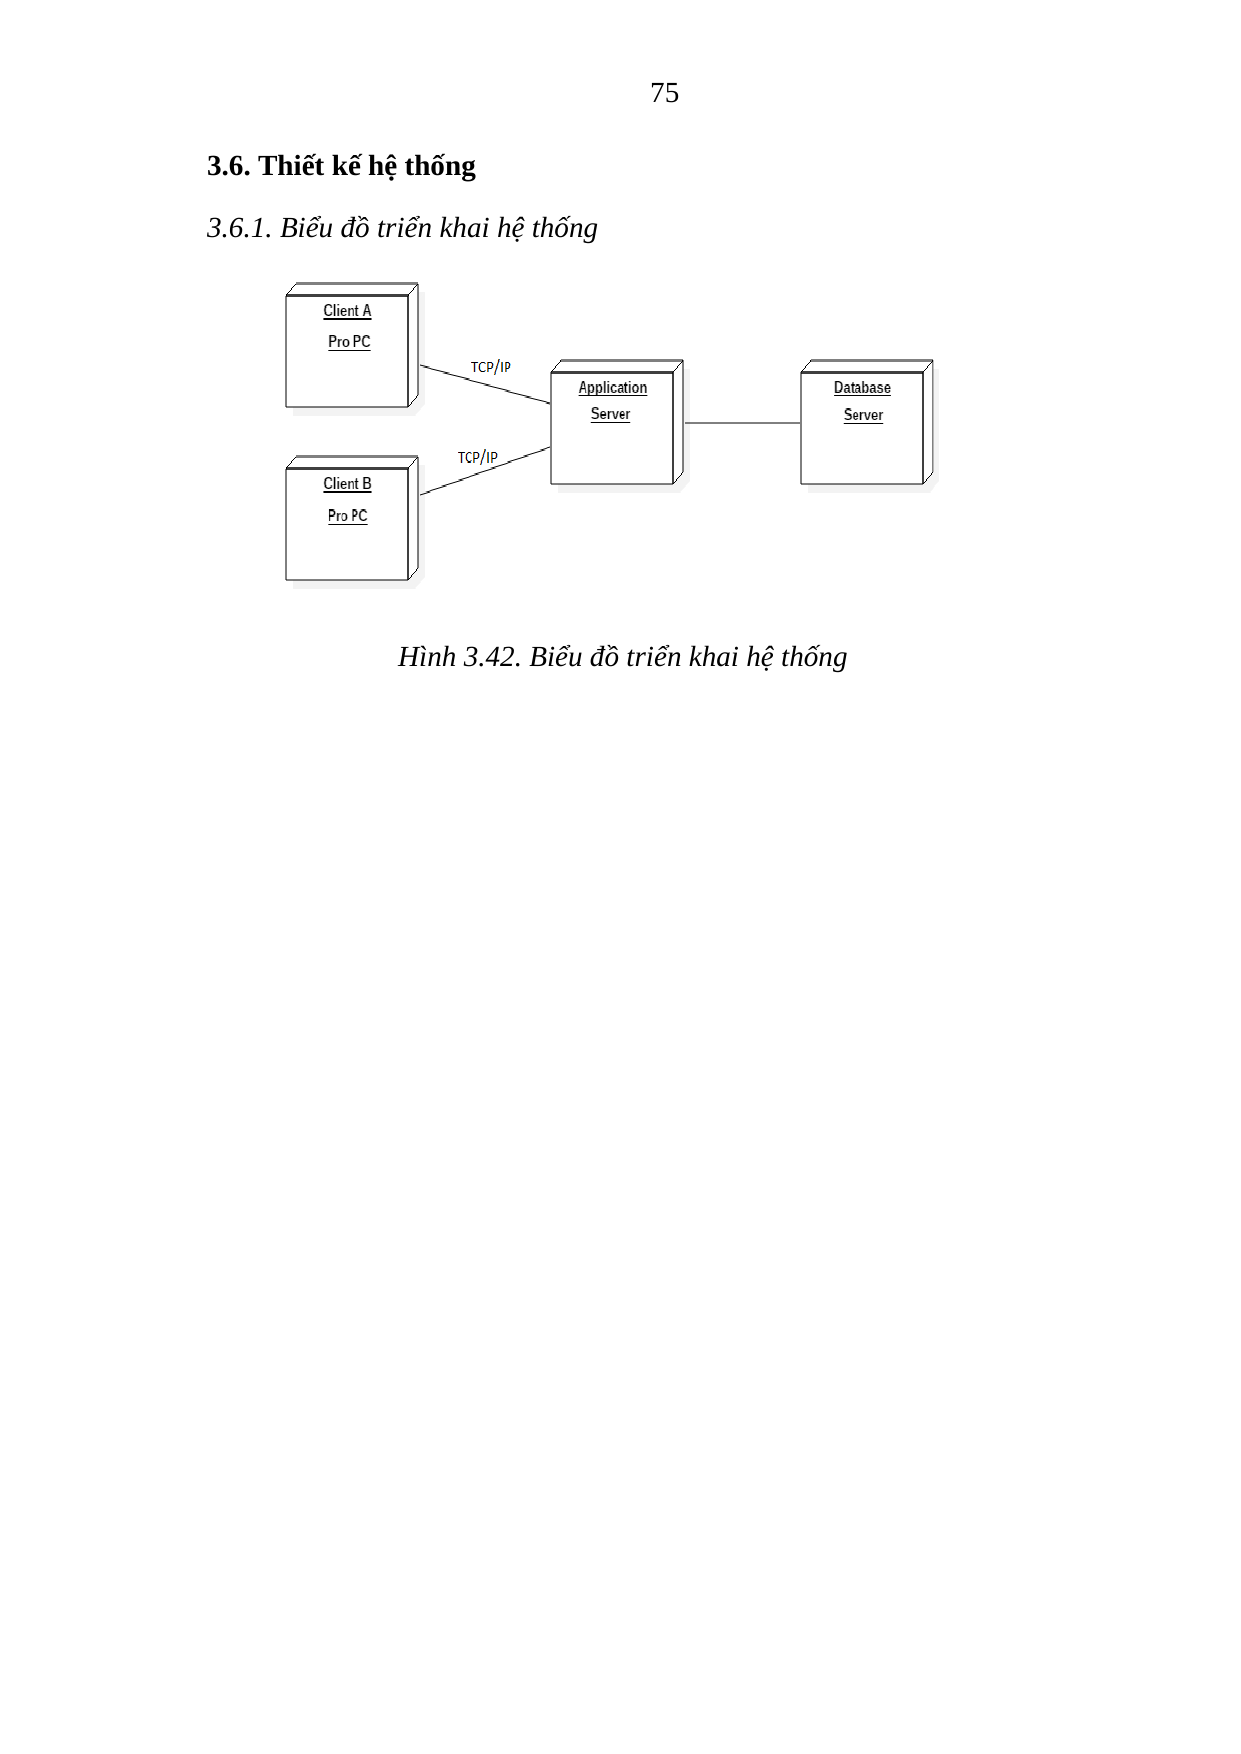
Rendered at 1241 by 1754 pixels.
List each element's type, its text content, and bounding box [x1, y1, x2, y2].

subtitle Thiết kế hệ thống [207, 148, 1122, 181]
picture [276, 272, 972, 630]
subtitle Biểu đồ triển khai hệ thống [207, 211, 1122, 244]
